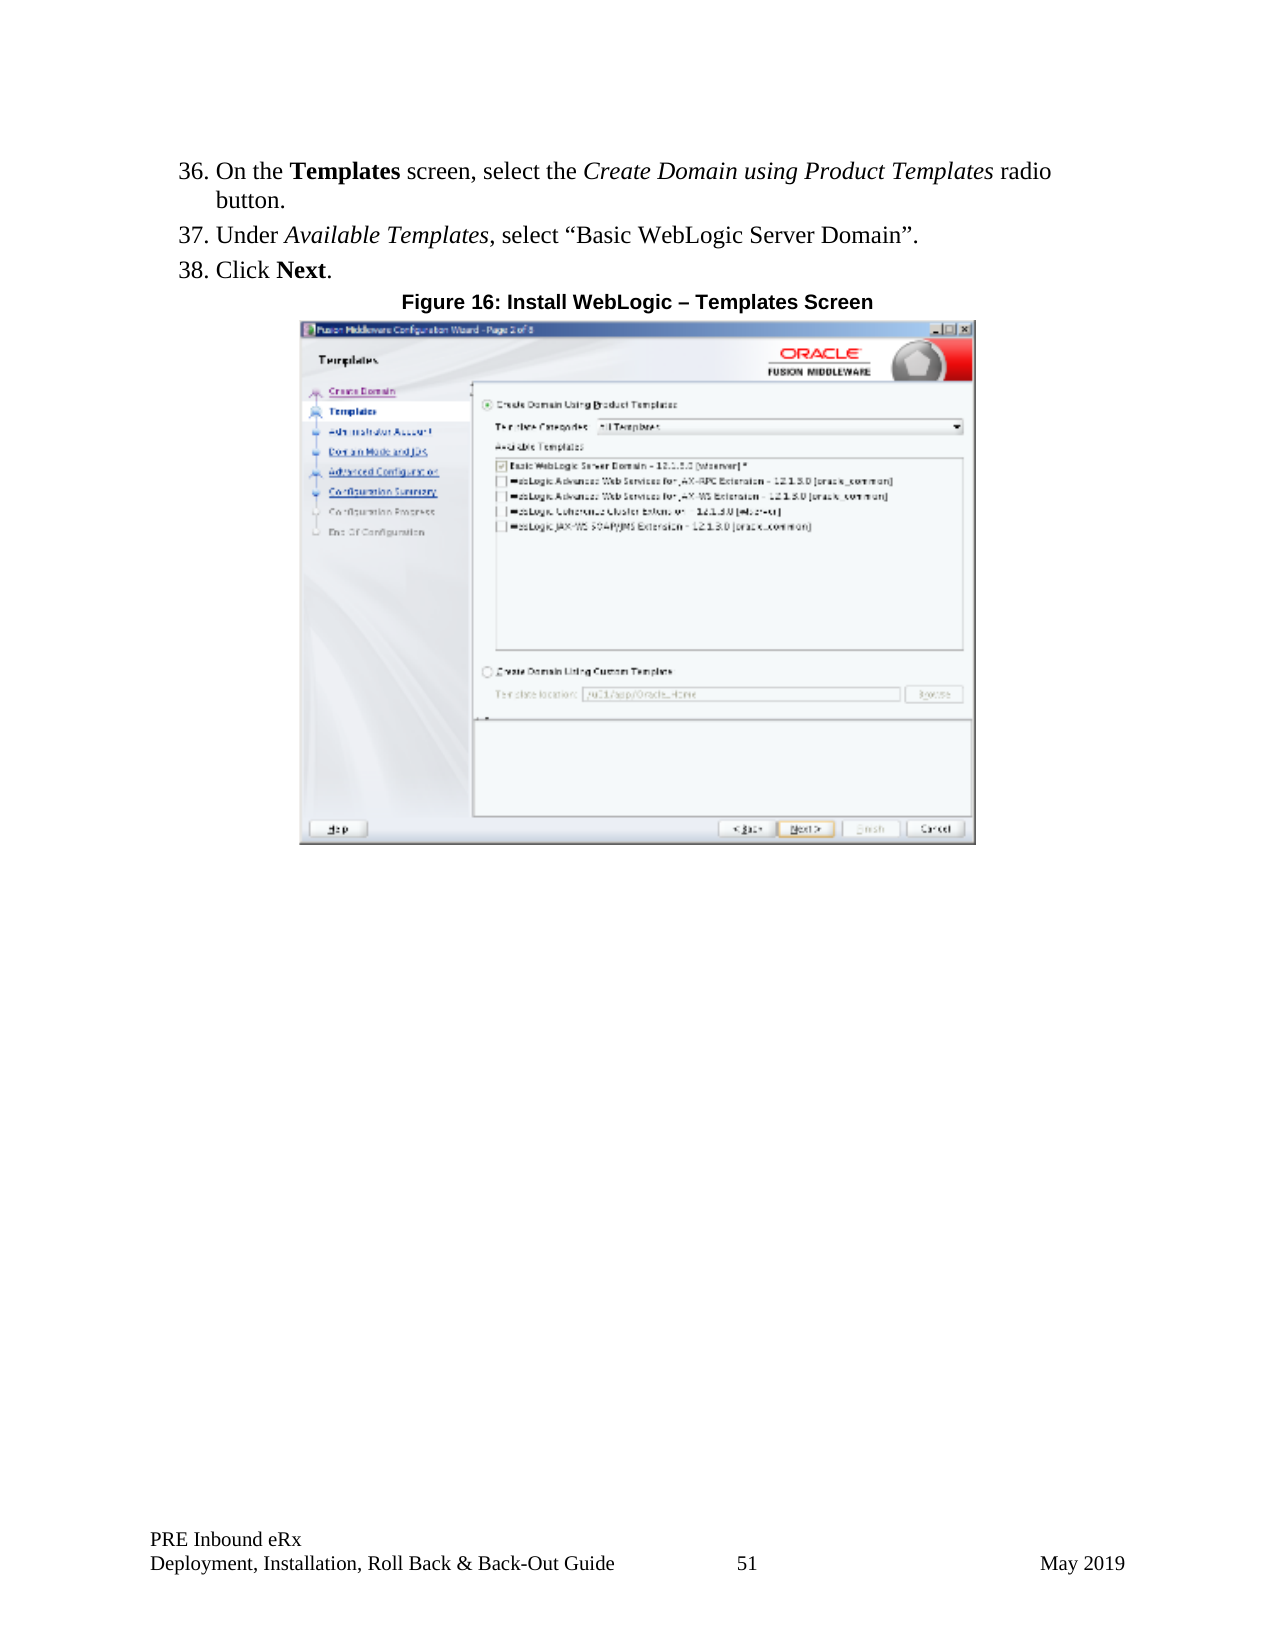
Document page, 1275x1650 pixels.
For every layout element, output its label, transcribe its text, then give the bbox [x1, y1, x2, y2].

text Under Available Templates, select “Basic WebLogic Server Domain”. [178, 220, 1125, 249]
text Figure 16: Install WebLogic – Templates Screen [150, 290, 1125, 314]
picture [299, 320, 976, 845]
text On the Templates screen, select the Create Domain using Product Templates radio button. [178, 156, 1125, 214]
text Click Next. [178, 255, 1125, 284]
